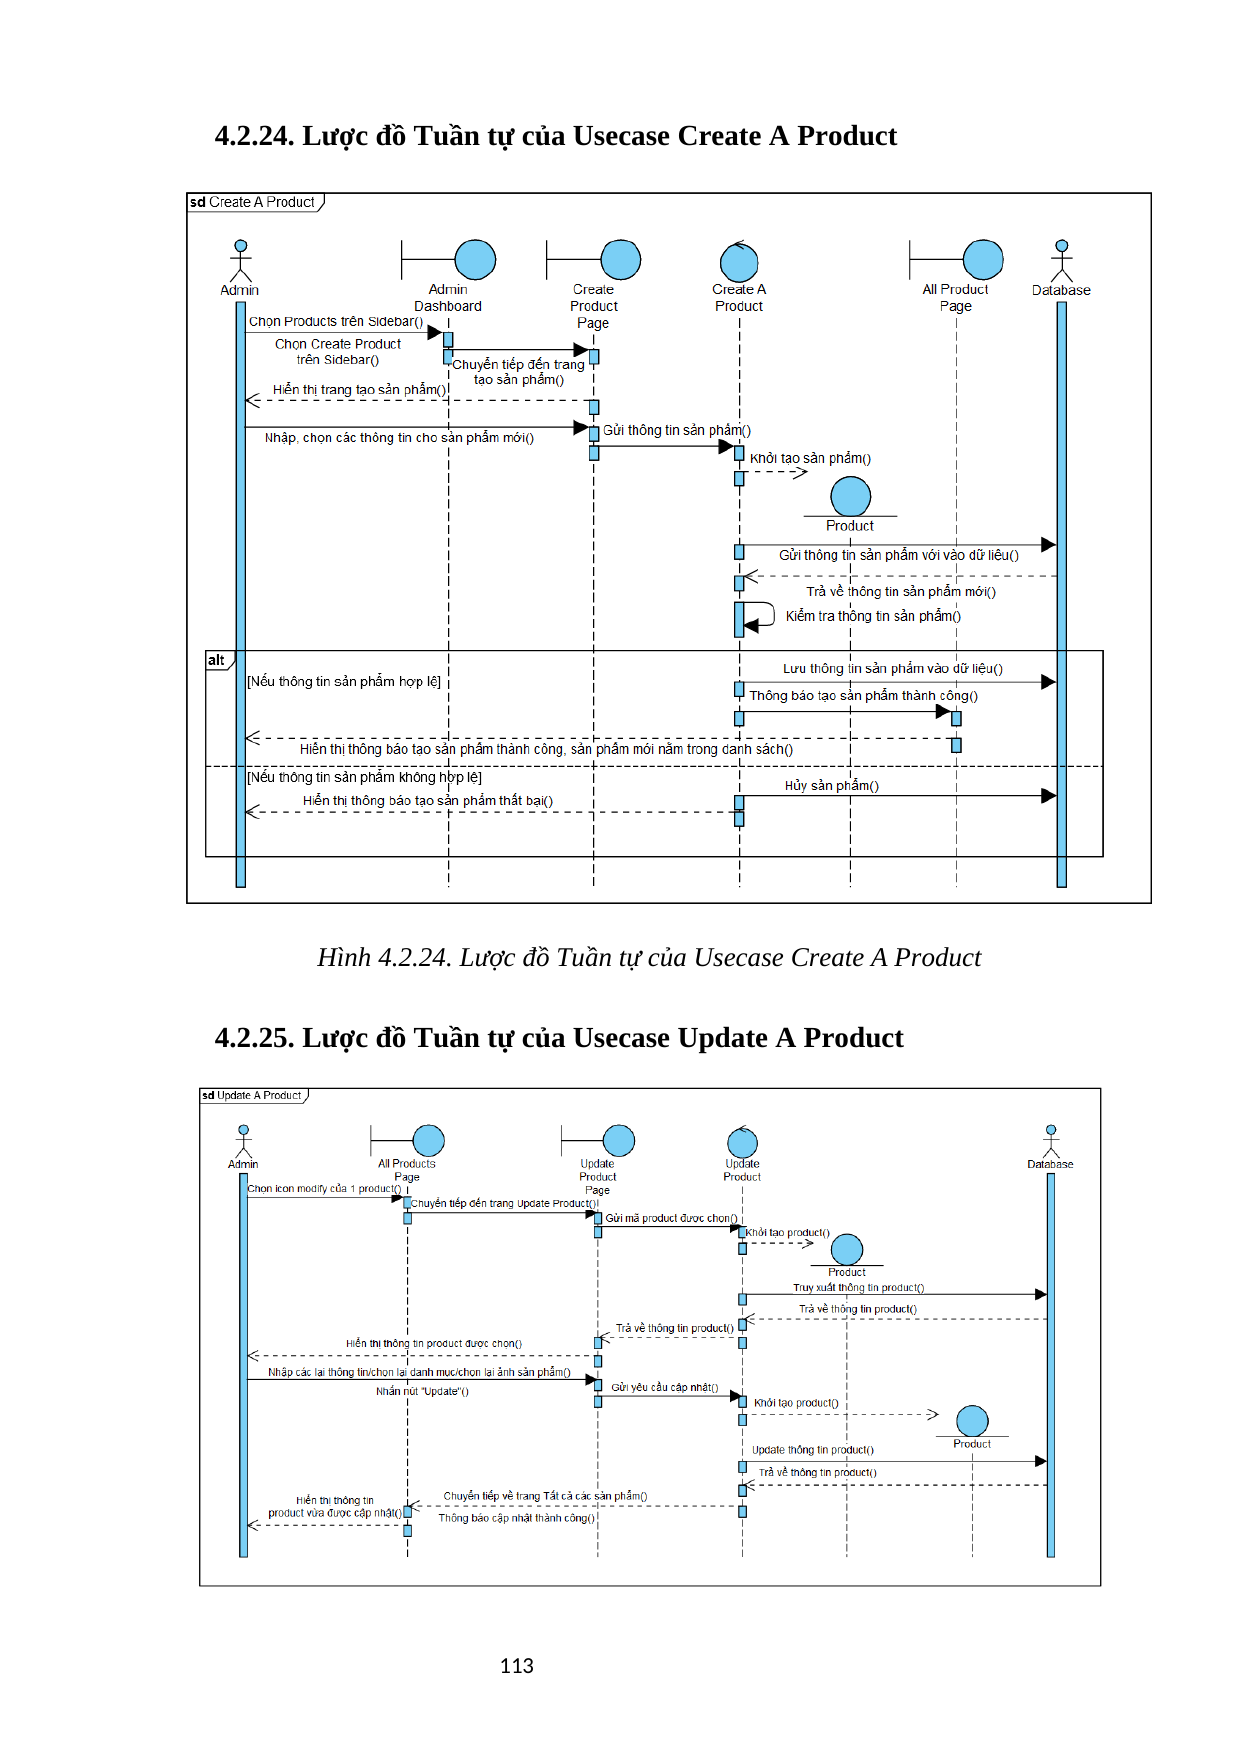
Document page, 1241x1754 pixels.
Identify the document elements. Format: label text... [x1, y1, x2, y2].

subtitle 4.2.25. Lược đồ Tuần tự của Usecase Update A Product [177, 1020, 1122, 1053]
picture [177, 181, 1156, 910]
picture [195, 1082, 1104, 1588]
subtitle Hình 4.2.24. Lược đồ Tuần tự của Usecase Create A Product [177, 941, 1122, 972]
subtitle 4.2.24. Lược đồ Tuần tự của Usecase Create A Product [177, 118, 1122, 152]
